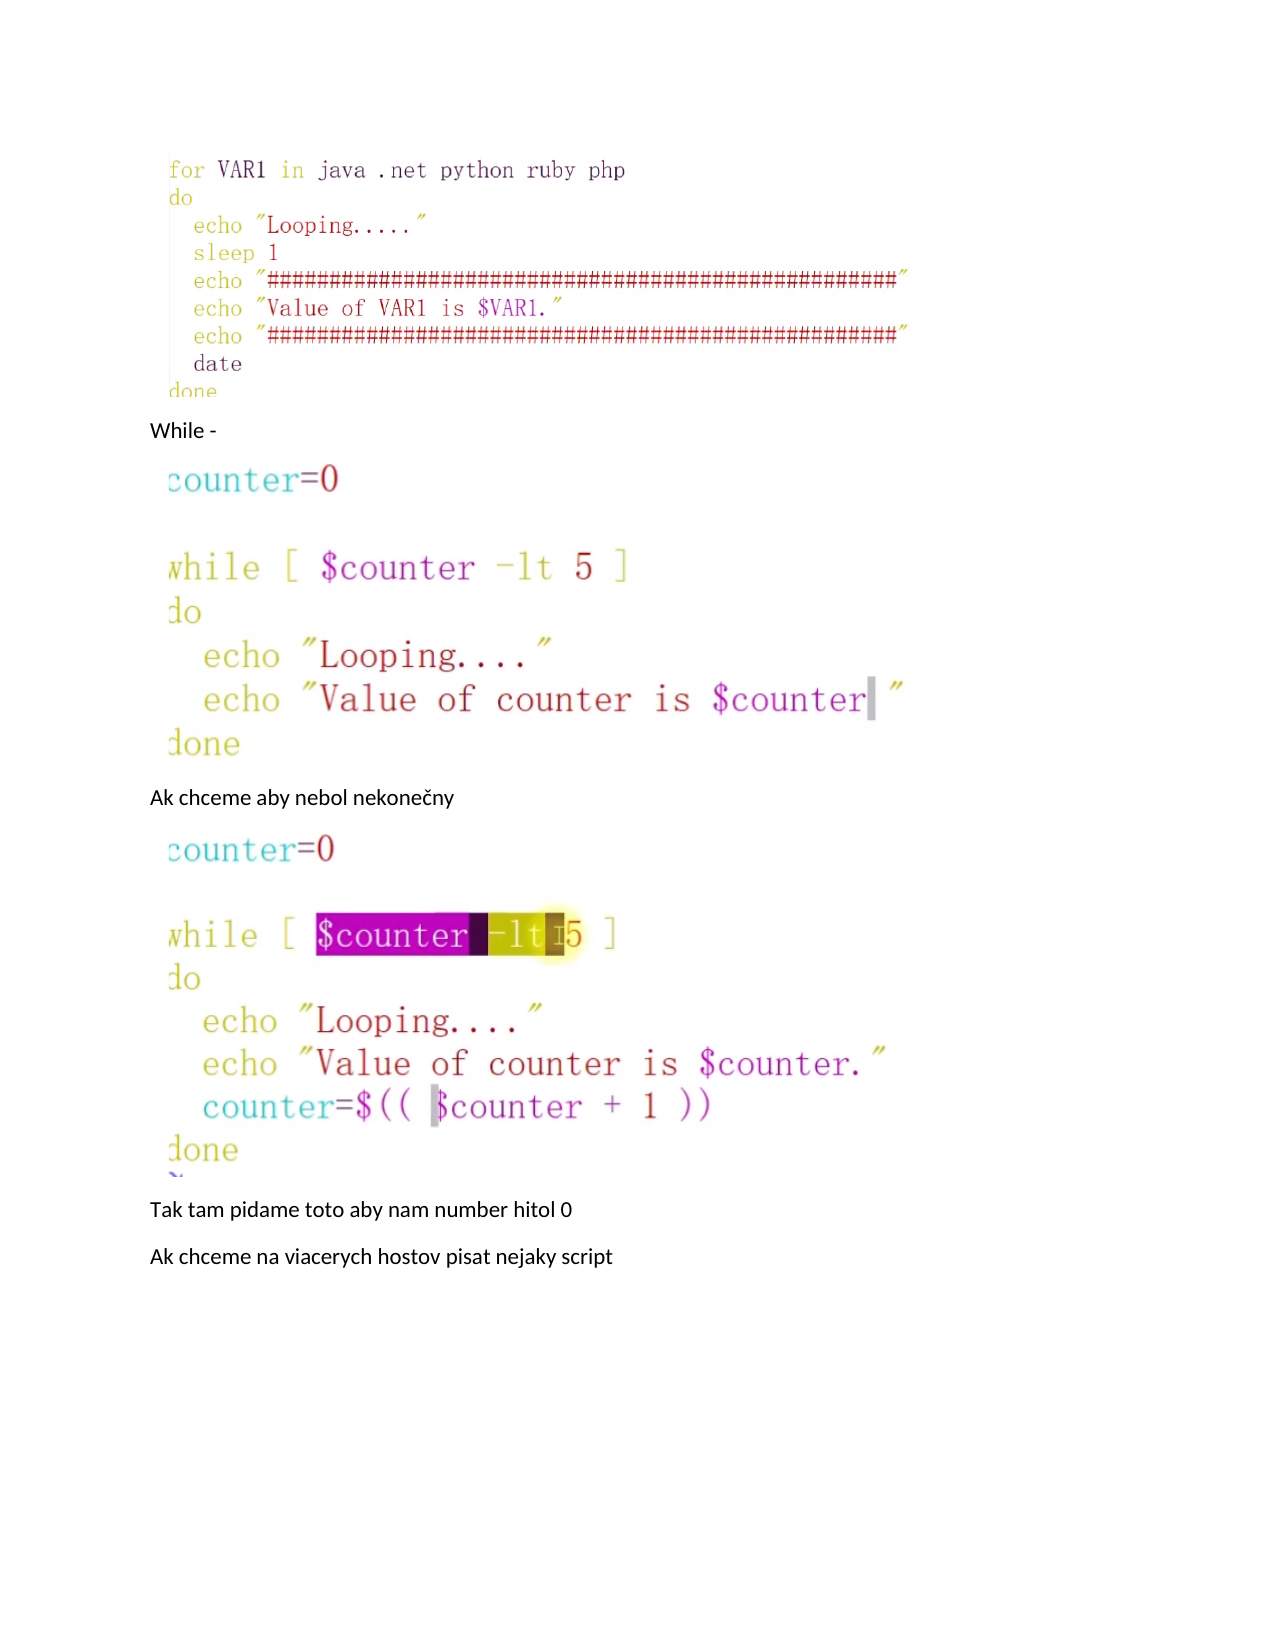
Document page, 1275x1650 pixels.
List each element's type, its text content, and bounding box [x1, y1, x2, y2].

text Tak tam pidame toto aby nam number hitol 0 [150, 1196, 1125, 1224]
text Ak chceme na viacerych hostov pisat nejaky script [150, 1242, 1125, 1271]
text Ak chceme aby nebol nekonečny [150, 783, 1125, 811]
text While - [150, 416, 1125, 444]
